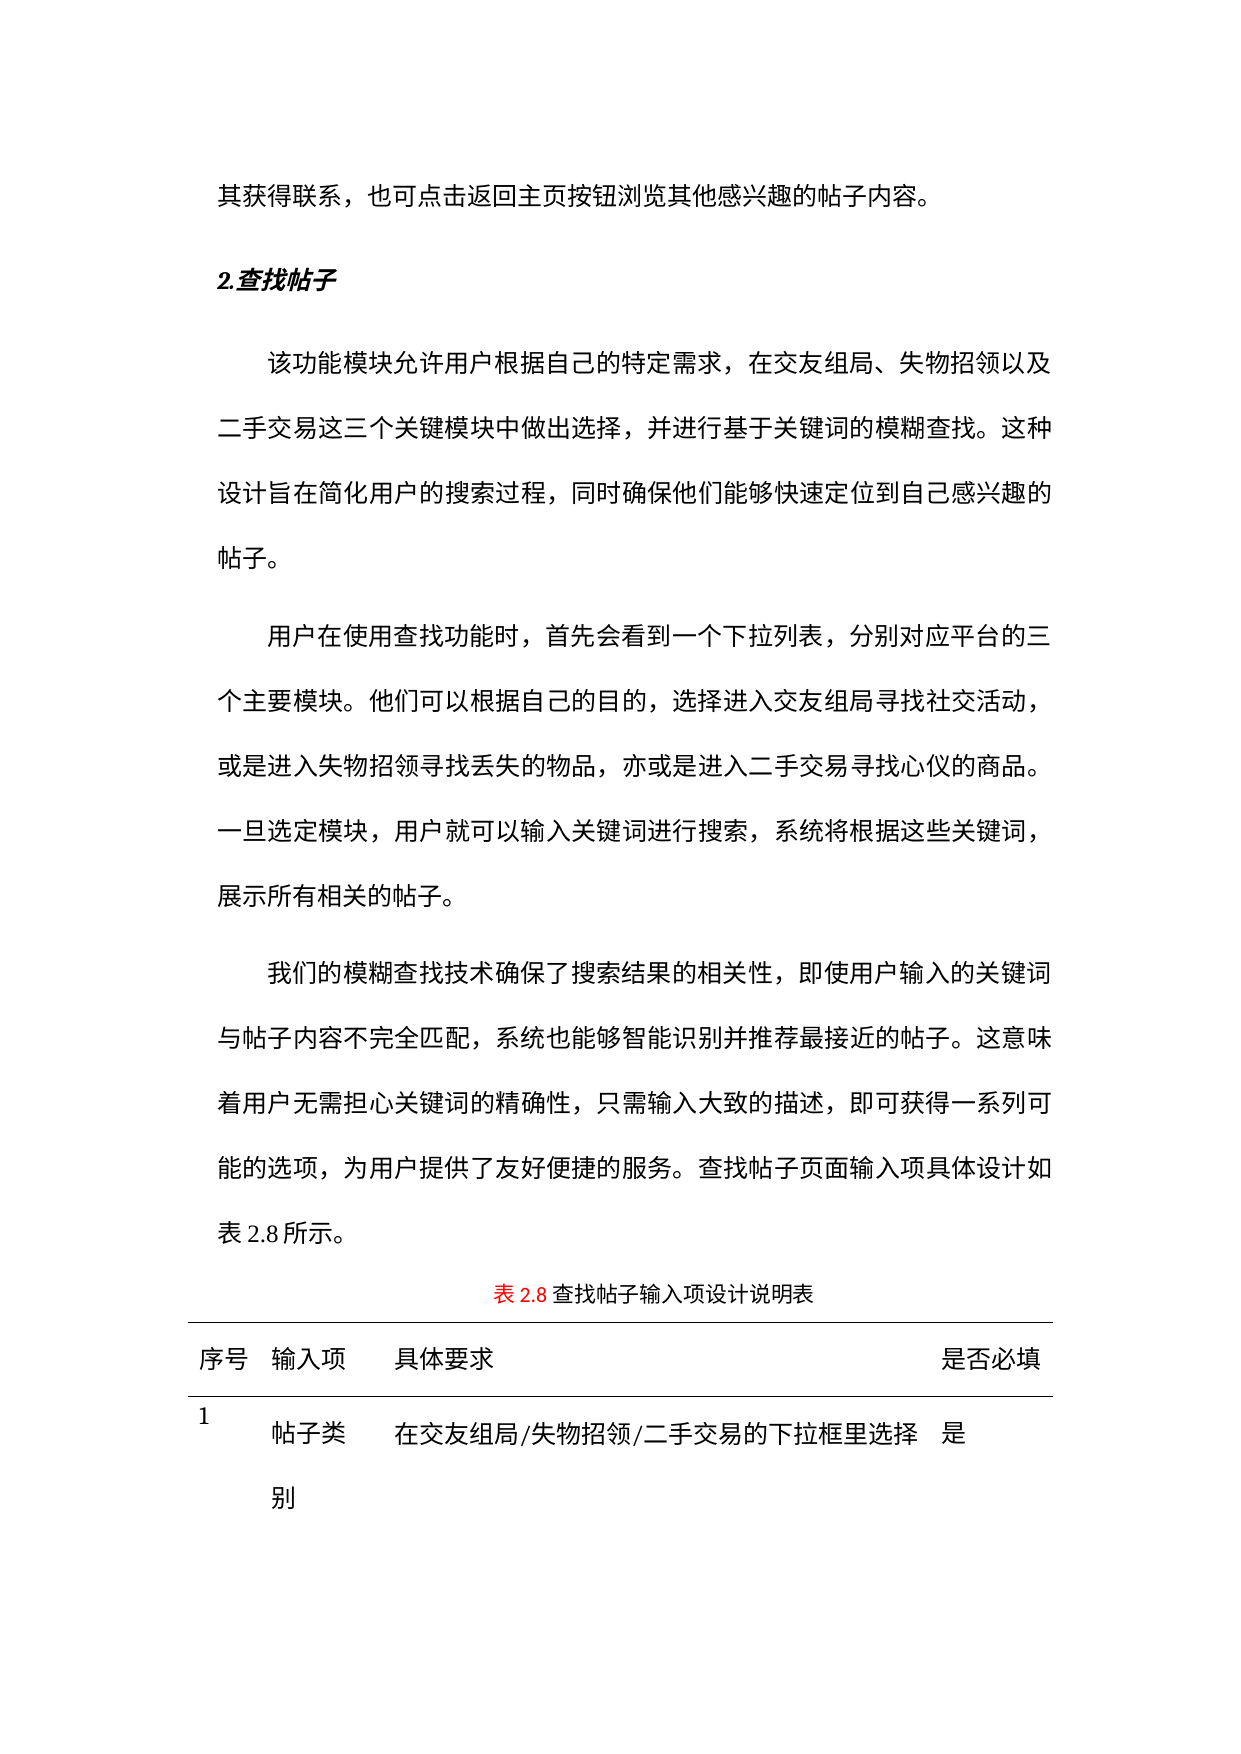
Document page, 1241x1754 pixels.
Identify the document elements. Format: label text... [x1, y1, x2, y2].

list 我们的模糊查找技术确保了搜索结果的相关性，即使用户输入的关键词与帖子内容不完全匹配，系统也能够智能识别并推荐最接近的帖子。这意味着用户无需担心关键词的精确性，只需输入大致的描述，即可获得一系列可能的选项，为用户提供了友好便捷的服务。查找帖子页面输入项具体设计如表2.8所示。 [217, 939, 1053, 1264]
text 2.查找帖子 [217, 246, 1053, 311]
table_header 输入项 [260, 1323, 383, 1396]
table_cell 是 [930, 1397, 1052, 1533]
table_cell 在交友组局/失物招领/二手交易的下拉框里选择 [383, 1397, 930, 1533]
table_header 是否必填 [930, 1323, 1052, 1396]
list 用户在使用查找功能时，首先会看到一个下拉列表，分别对应平台的三个主要模块。他们可以根据自己的目的，选择进入交友组局寻找社交活动，或是进入失物招领寻找丢失的物品，亦或是进入二手交易寻找心仪的商品。一旦选定模块，用户就可以输入关键词进行搜索，系统将根据这些关键词，展示所有相关的帖子。 [217, 602, 1053, 927]
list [217, 162, 1053, 227]
table_cell 帖子类别 [260, 1397, 383, 1533]
table_cell 1 [188, 1397, 260, 1533]
table_header 具体要求 [383, 1323, 930, 1396]
table_header 序号 [188, 1323, 260, 1396]
text 表2.8 查找帖子输入项设计说明表 [211, 1277, 1053, 1309]
list 该功能模块允许用户根据自己的特定需求，在交友组局、失物招领以及二手交易这三个关键模块中做出选择，并进行基于关键词的模糊查找。这种设计旨在简化用户的搜索过程，同时确保他们能够快速定位到自己感兴趣的帖子。 [217, 329, 1053, 589]
